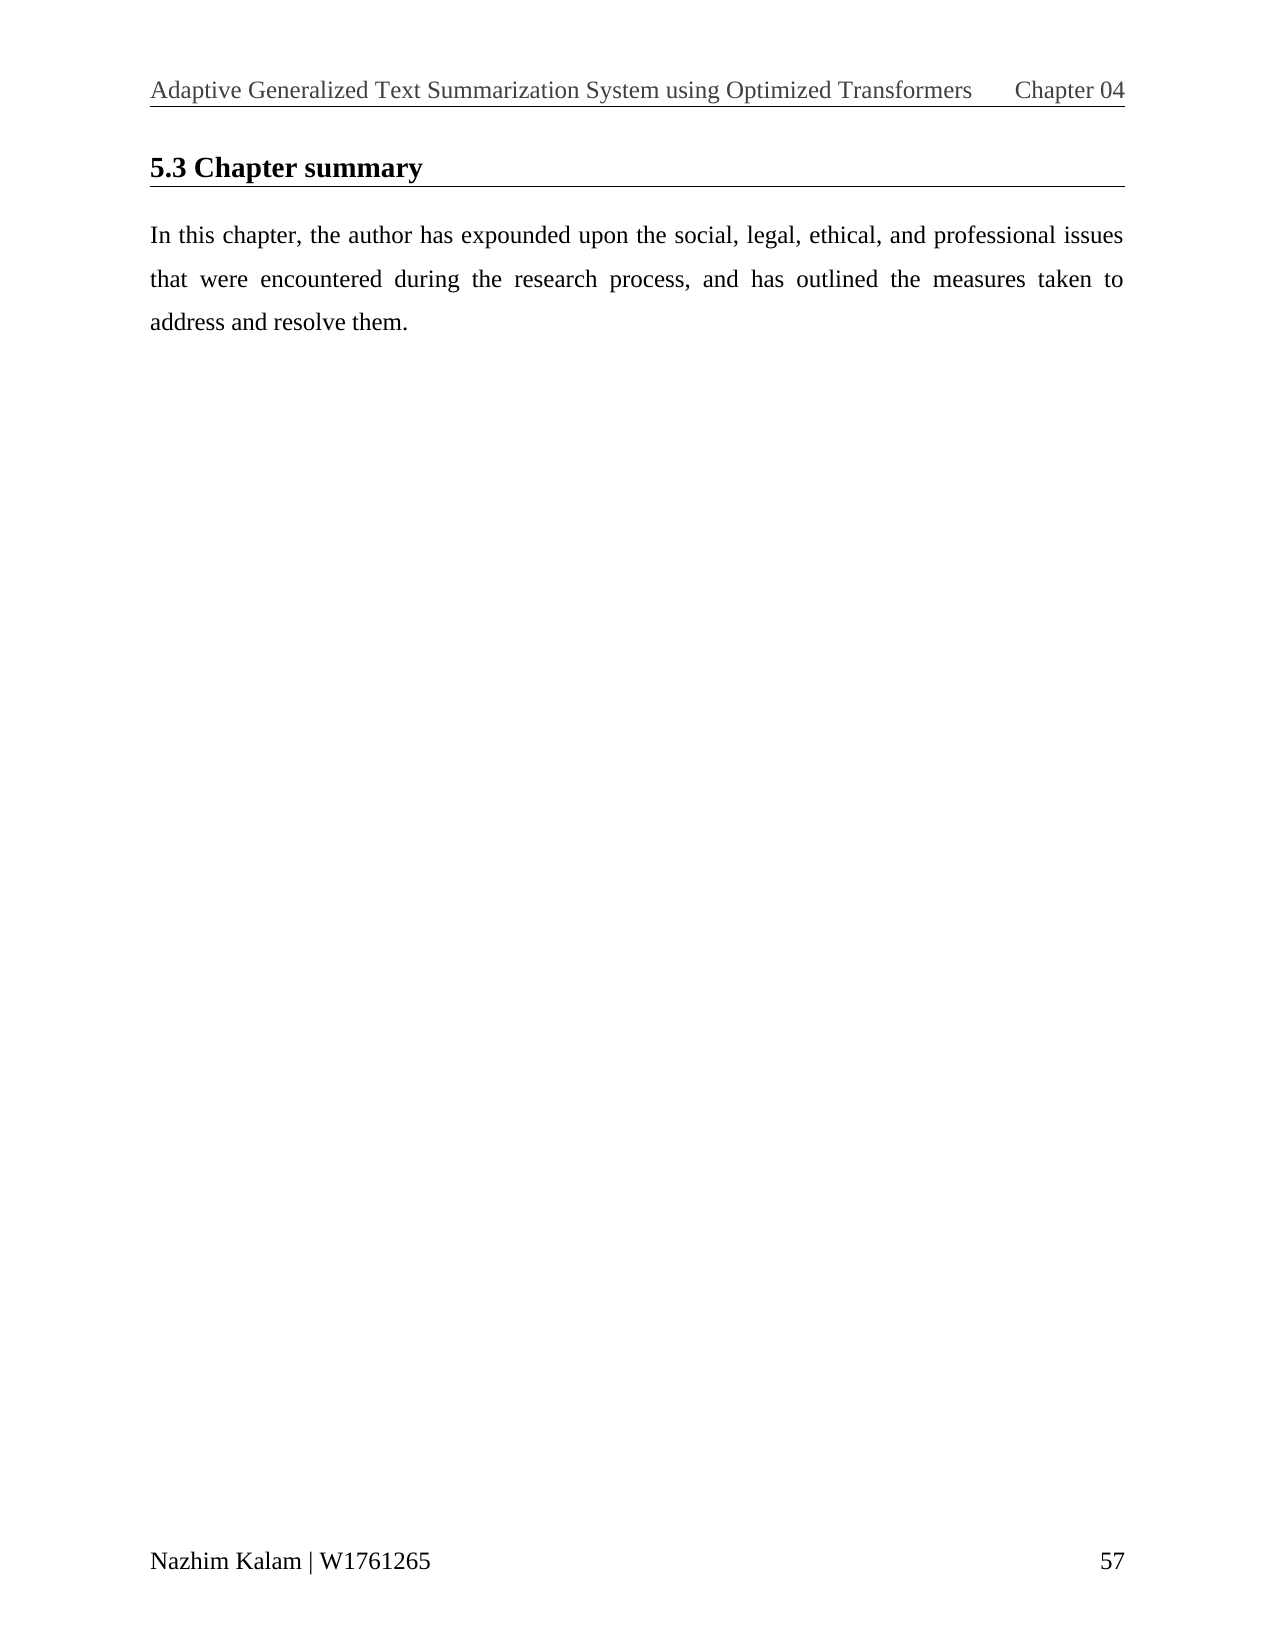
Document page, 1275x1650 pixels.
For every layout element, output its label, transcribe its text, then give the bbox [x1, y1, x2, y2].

text In this chapter, the author has expounded upon the social, legal, ethical, and professional issues that were encountered during the research process, and has outlined the measures taken to address and resolve them. [150, 221, 1125, 336]
subtitle 5.3 Chapter summary [150, 150, 1125, 186]
